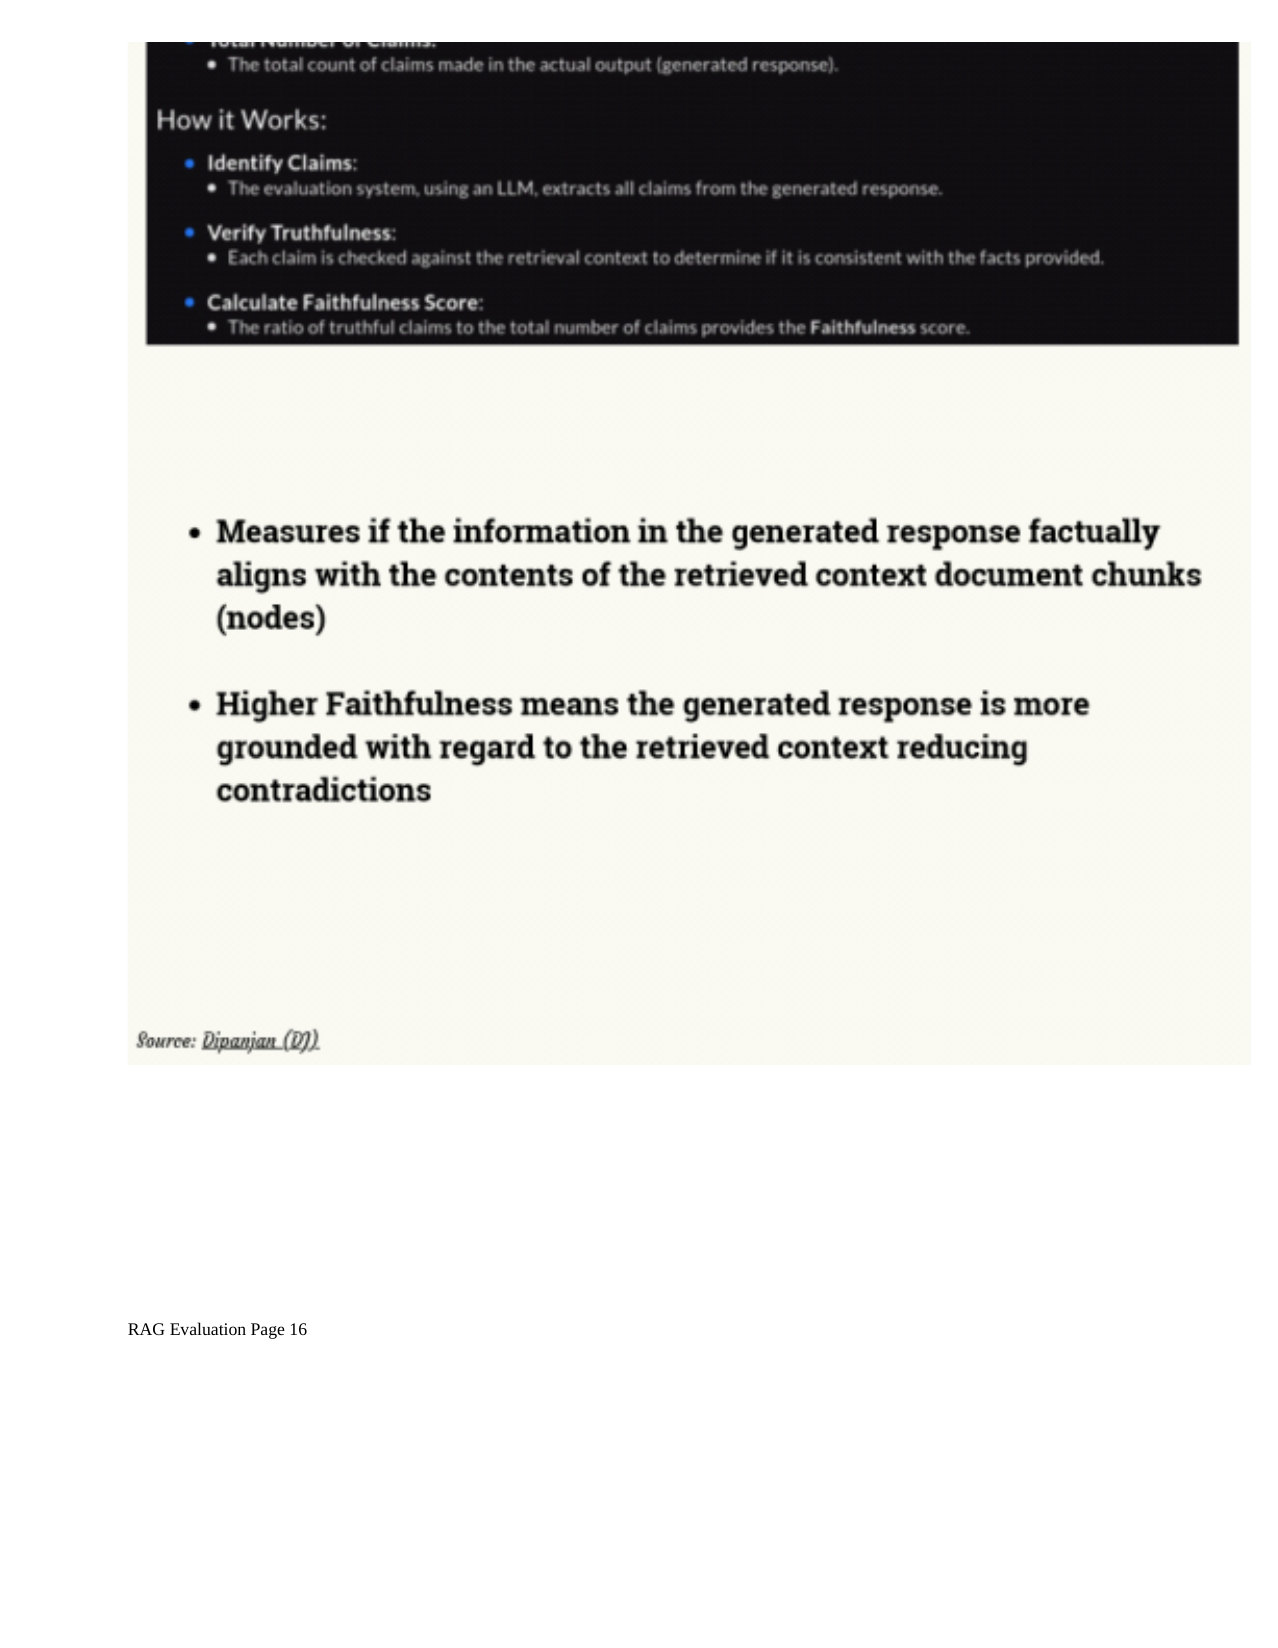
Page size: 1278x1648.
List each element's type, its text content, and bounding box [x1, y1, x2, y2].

picture [127, 42, 1252, 1065]
